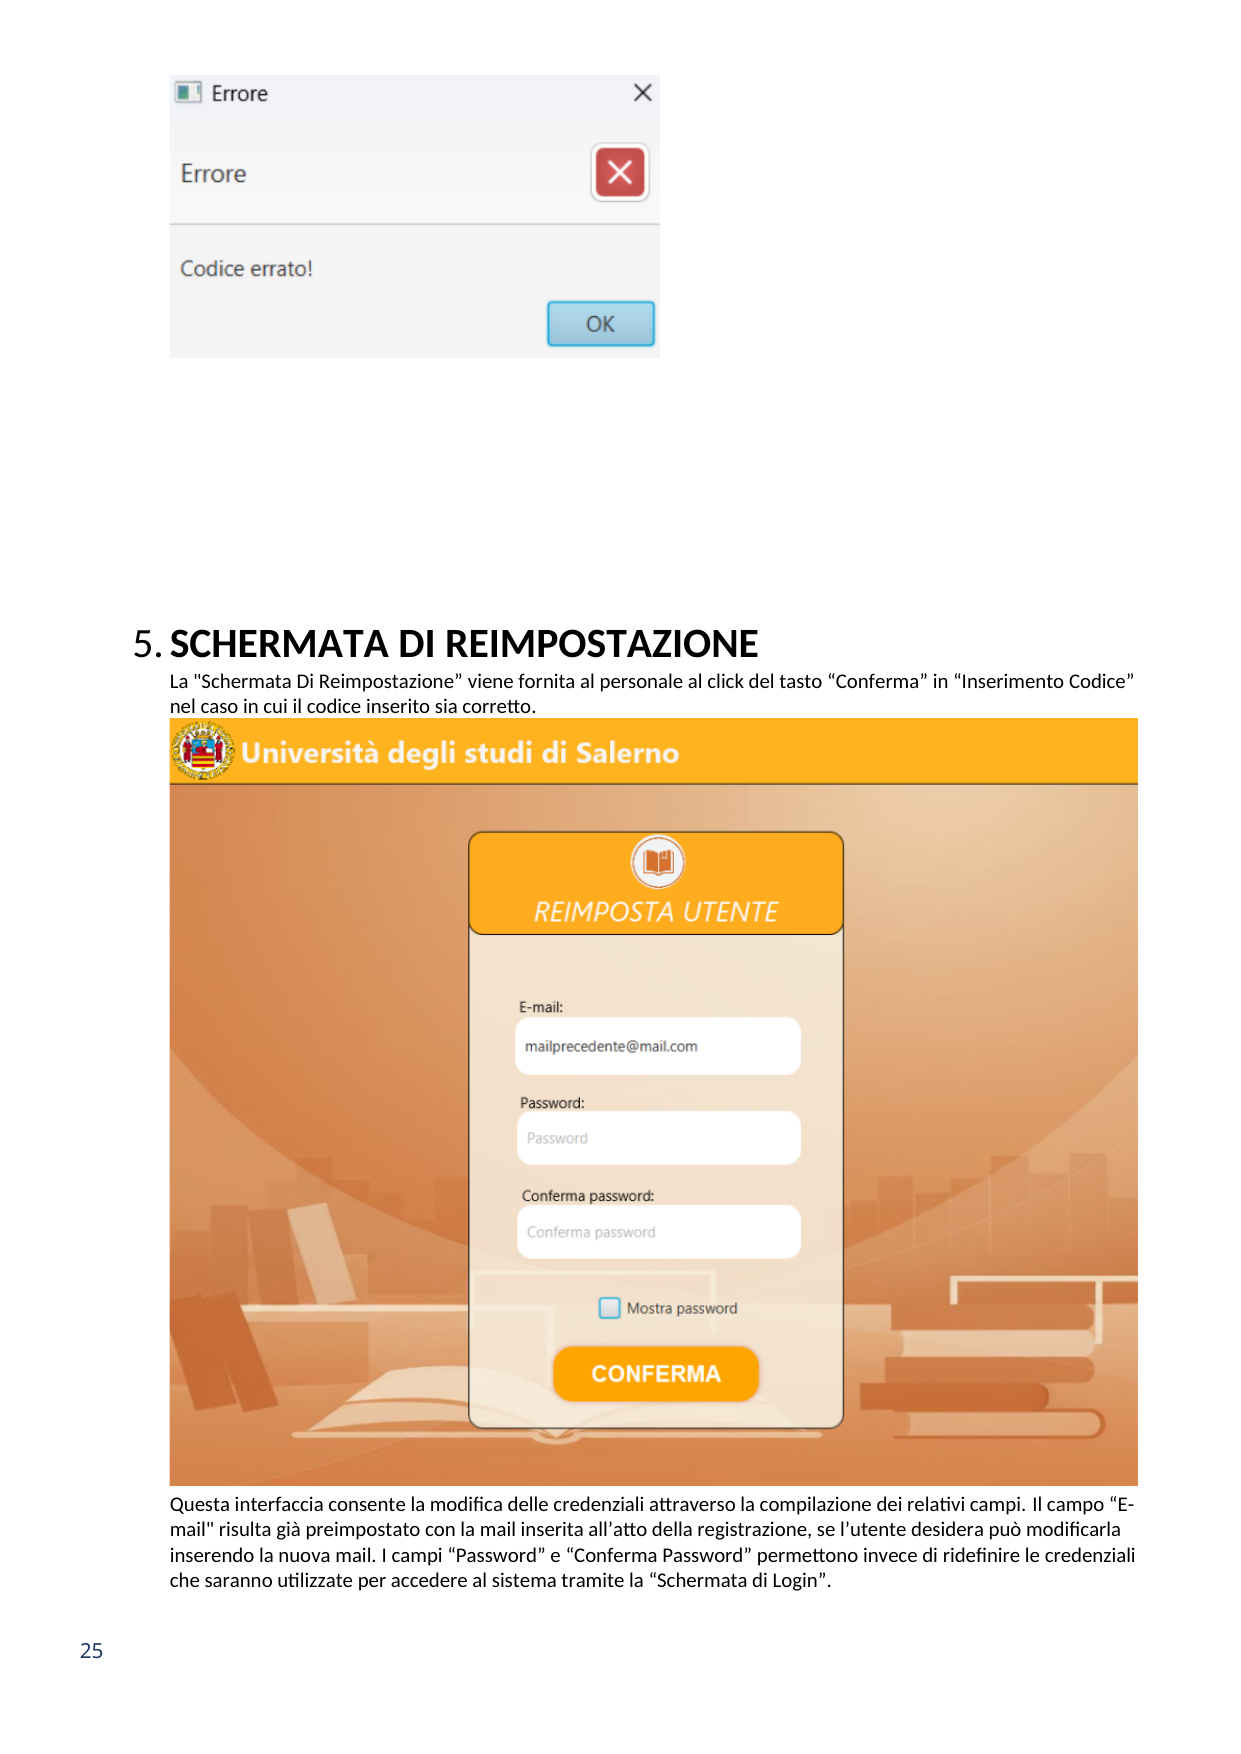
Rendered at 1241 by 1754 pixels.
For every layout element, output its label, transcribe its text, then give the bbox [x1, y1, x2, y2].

picture [169, 75, 661, 358]
text Questa interfaccia consente la modifica delle credenziali attraverso la compilazione dei relativi campi. Il campo “E-mail" risulta già preimpostato con la mail inserita all’atto della registrazione, se l’utente desidera può modificarla inserendo la nuova mail. I campi “Password” e “Conferma Password” permettono invece di ridefinire le credenziali che saranno utilizzate per accedere al sistema tramite la “Schermata di Login”. [169, 1491, 1146, 1593]
picture [169, 718, 1139, 1486]
list SCHERMATA DI REIMPOSTAZIONE [132, 617, 1146, 668]
text La "Schermata Di Reimpostazione” viene fornita al personale al click del tasto “Conferma” in “Inserimento Codice” nel caso in cui il codice inserito sia corretto. [169, 668, 1146, 719]
